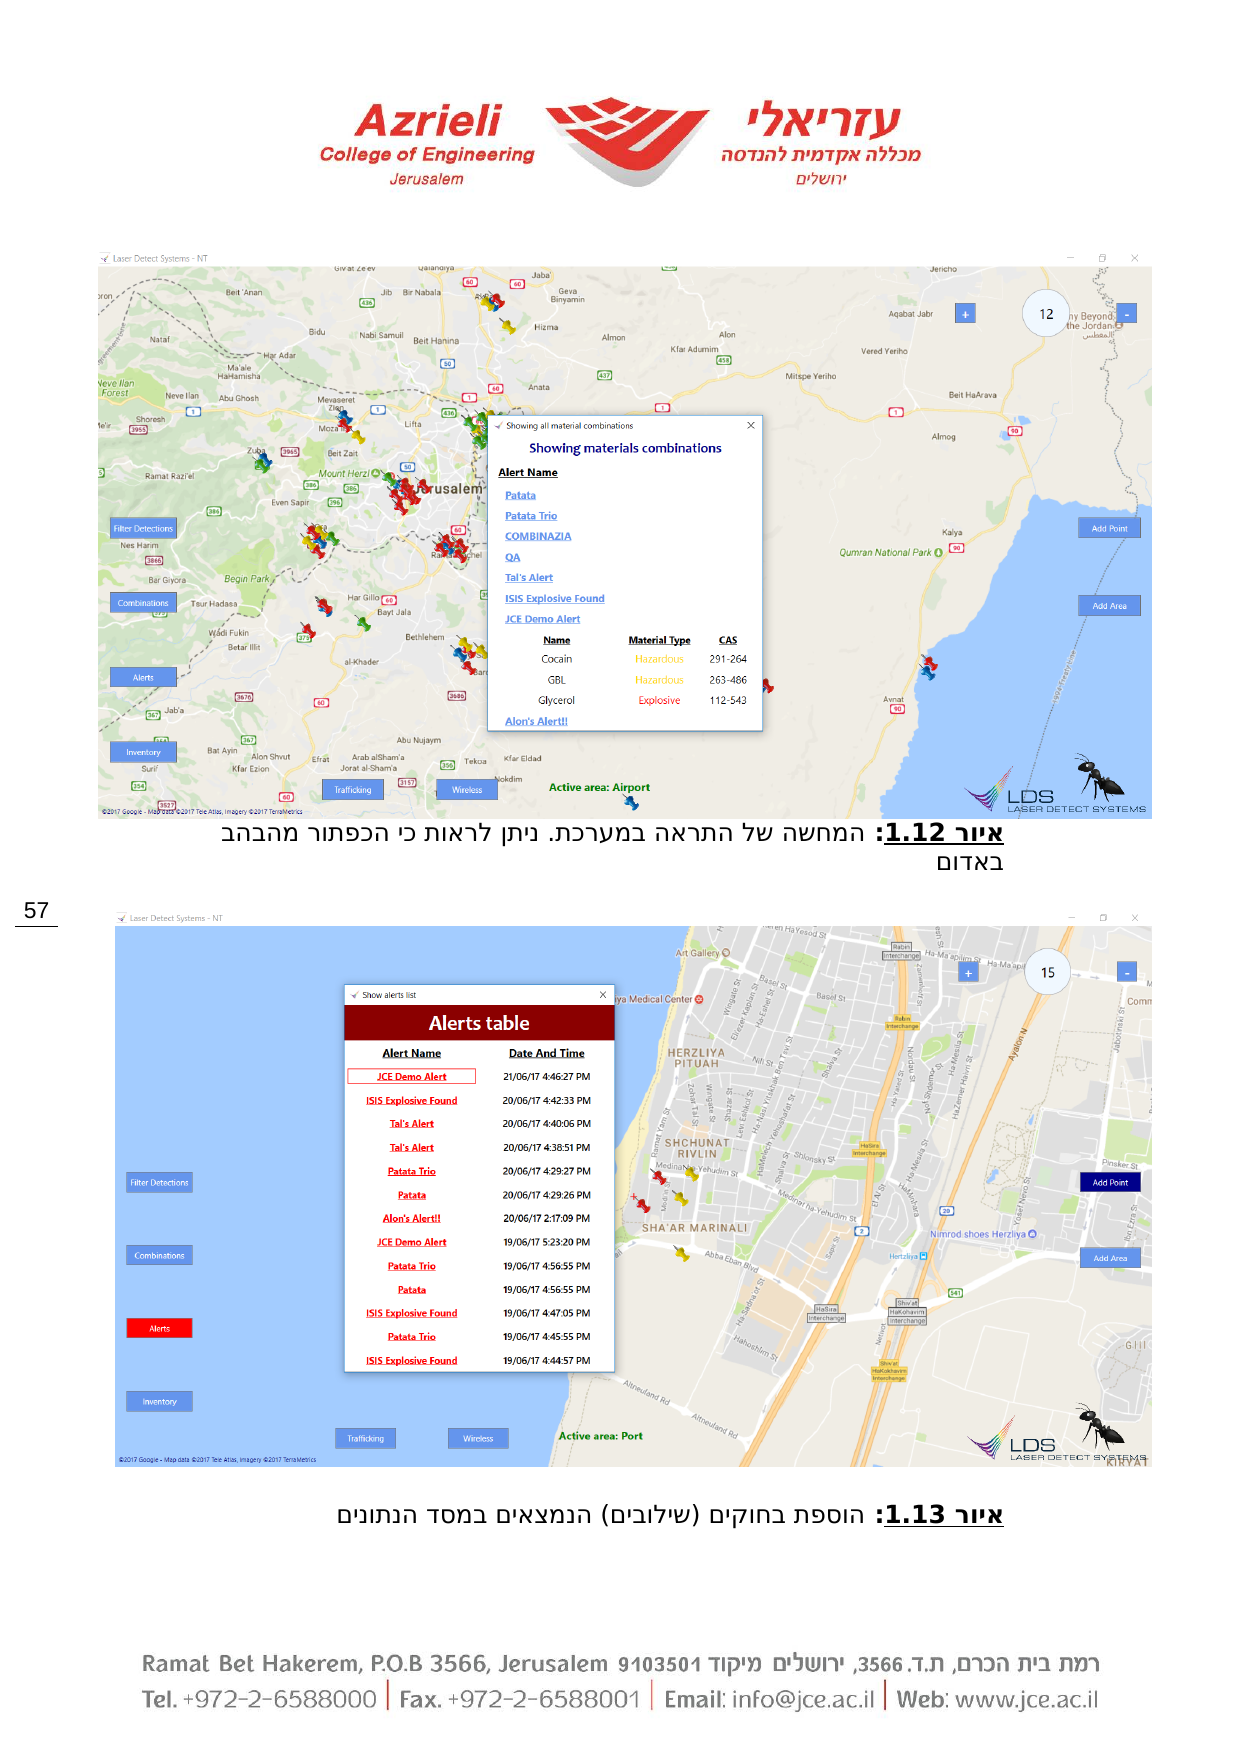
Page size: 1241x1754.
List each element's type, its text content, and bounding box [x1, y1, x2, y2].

picture [107, 1633, 1133, 1742]
text איור 1.12: המחשה של התראה במערכת. ניתן לראות כי הכפתור מהבהב באדום [177, 819, 1004, 877]
text איור 1.13: הוספת בחוקים (שילובים) הנמצאים במסד הנתונים [177, 1501, 1004, 1530]
picture [115, 910, 1152, 1467]
picture [42, 35, 1199, 212]
picture [98, 250, 1152, 819]
